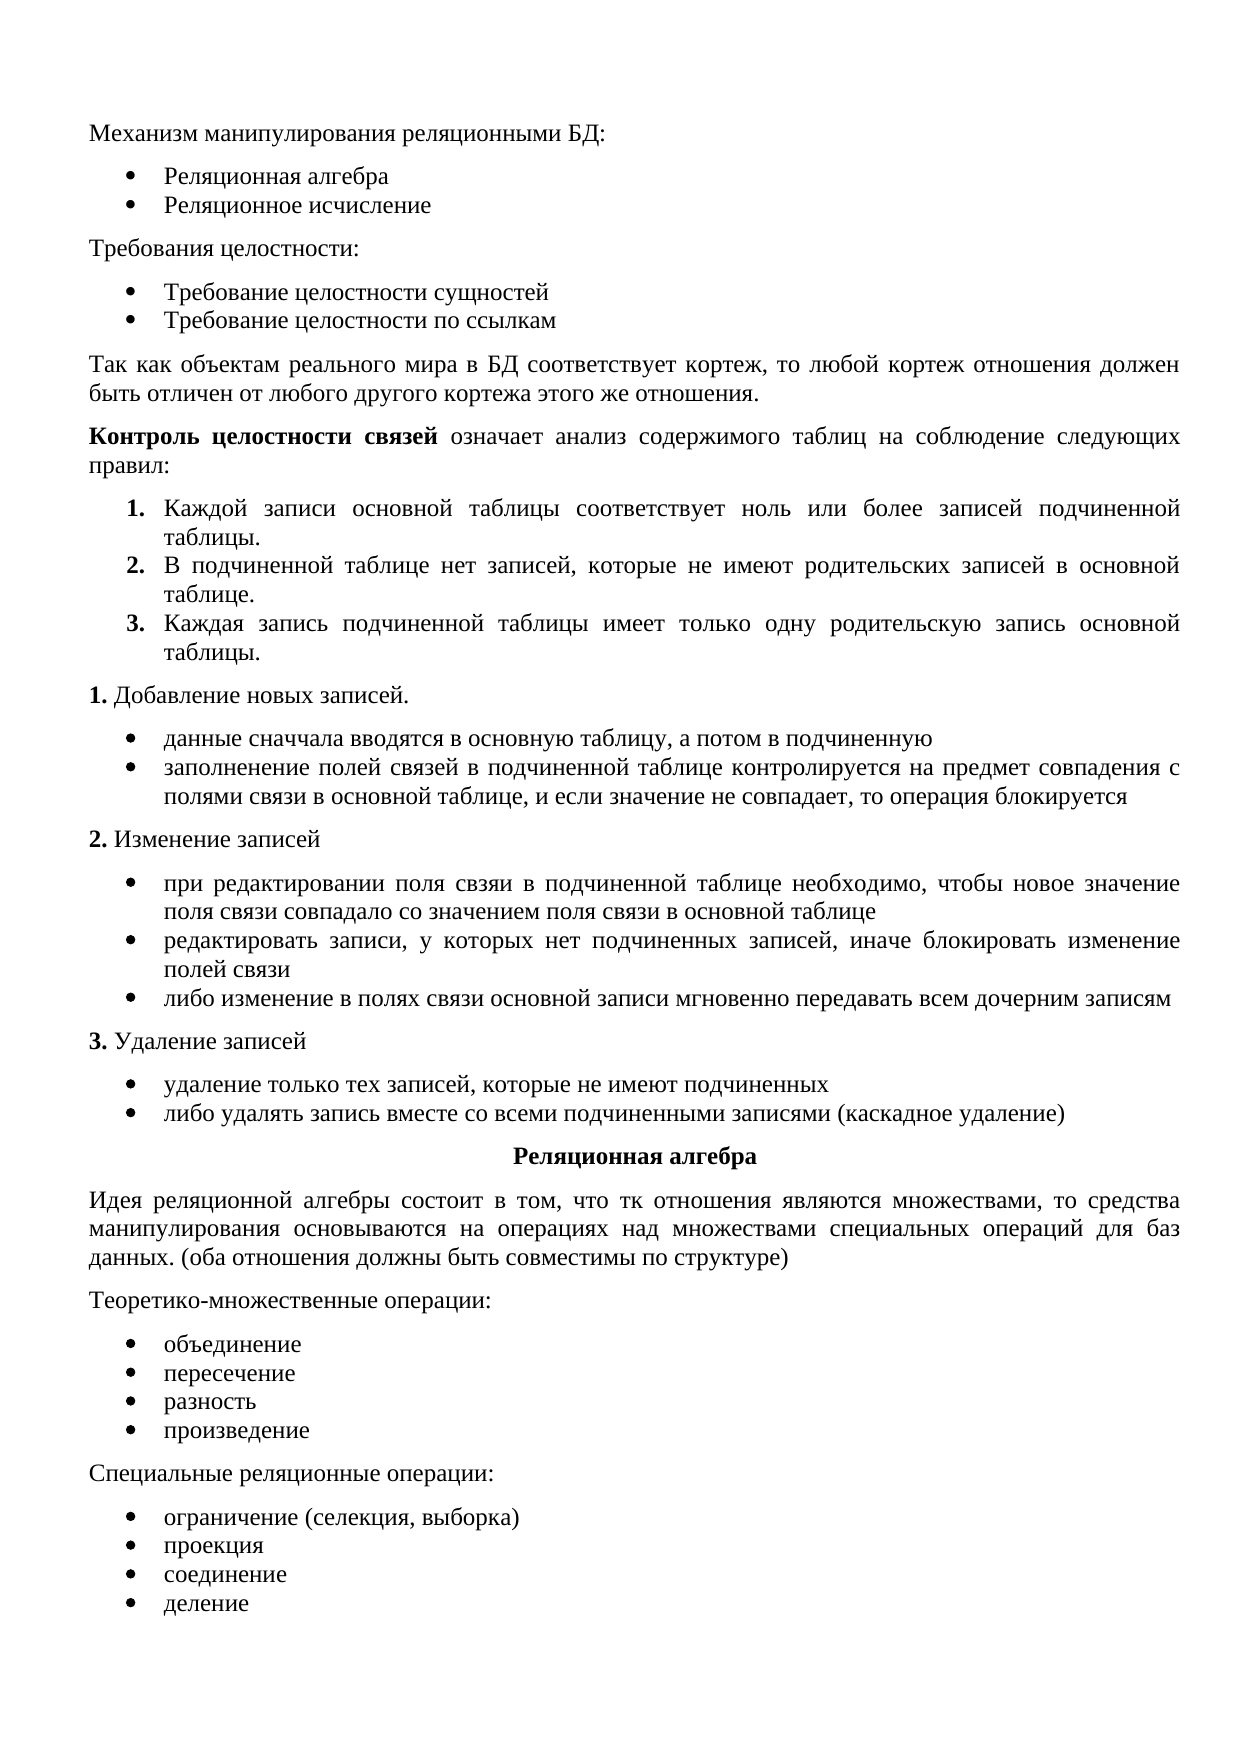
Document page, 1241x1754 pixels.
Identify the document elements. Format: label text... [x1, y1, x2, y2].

list Требование целостности сущностей [126, 277, 1181, 306]
list данные сначчала вводятся в основную таблицу, а потом в подчиненную [126, 723, 1181, 752]
list либо изменение в полях связи основной записи мгновенно передавать всем дочерним записям [126, 983, 1181, 1011]
text Специальные реляционные операции: [89, 1458, 1181, 1487]
list соединение [126, 1559, 1181, 1588]
list удаление только тех записей, которые не имеют подчиненных [126, 1069, 1181, 1098]
list либо удалять запись вместе со всеми подчиненными записями (каскадное удаление) [126, 1098, 1181, 1127]
text 3. Удаление записей [89, 1026, 1181, 1055]
text Теоретико-множественные операции: [89, 1286, 1181, 1314]
text Требования целостности: [89, 233, 1181, 262]
list деление [126, 1588, 1181, 1617]
list заполненение полей связей в подчиненной таблице контролируется на предмет совпадения с полями связи в основной таблице, и если значение не совпадает, то операция блокируется [126, 752, 1181, 810]
text Идея реляционной алгебры состоит в том, что тк отношения являются множествами, то средства манипулирования основываются на операциях над множествами специальных операций для баз данных. (оба отношения должны быть совместимы по структуре) [89, 1185, 1181, 1271]
text 1. Добавление новых записей. [89, 680, 1181, 709]
list Каждой записи основной таблицы соответствует ноль или более записей подчиненной таблицы. [126, 493, 1181, 551]
list Требование целостности по ссылкам [126, 306, 1181, 334]
list пересечение [126, 1358, 1181, 1386]
list Реляционная алгебра [126, 161, 1181, 190]
list редактировать записи, у которых нет подчиненных записей, иначе блокировать изменение полей связи [126, 925, 1181, 983]
list Каждая запись подчиненной таблицы имеет только одну родительскую запись основной таблицы. [126, 608, 1181, 666]
list Реляционное исчисление [126, 190, 1181, 219]
list ограничение (селекция, выборка) [126, 1502, 1181, 1531]
list произведение [126, 1415, 1181, 1444]
list разность [126, 1386, 1181, 1415]
list В подчиненной таблице нет записей, которые не имеют родительских записей в основной таблице. [126, 551, 1181, 608]
text Механизм манипулирования реляционными БД: [89, 118, 1181, 147]
text 2. Изменение записей [89, 824, 1181, 853]
list объединение [126, 1329, 1181, 1358]
text Так как объектам реального мира в БД соответствует кортеж, то любой кортеж отношения должен быть отличен от любого другого кортежа этого же отношения. [89, 349, 1181, 406]
text Контроль целостности связей означает анализ содержимого таблиц на соблюдение следующих правил: [89, 421, 1181, 478]
list проекция [126, 1531, 1181, 1559]
text Реляционная алгебра [89, 1141, 1181, 1170]
list при редактировании поля свзяи в подчиненной таблице необходимо, чтобы новое значение поля связи совпадало со значением поля связи в основной таблице [126, 868, 1181, 925]
